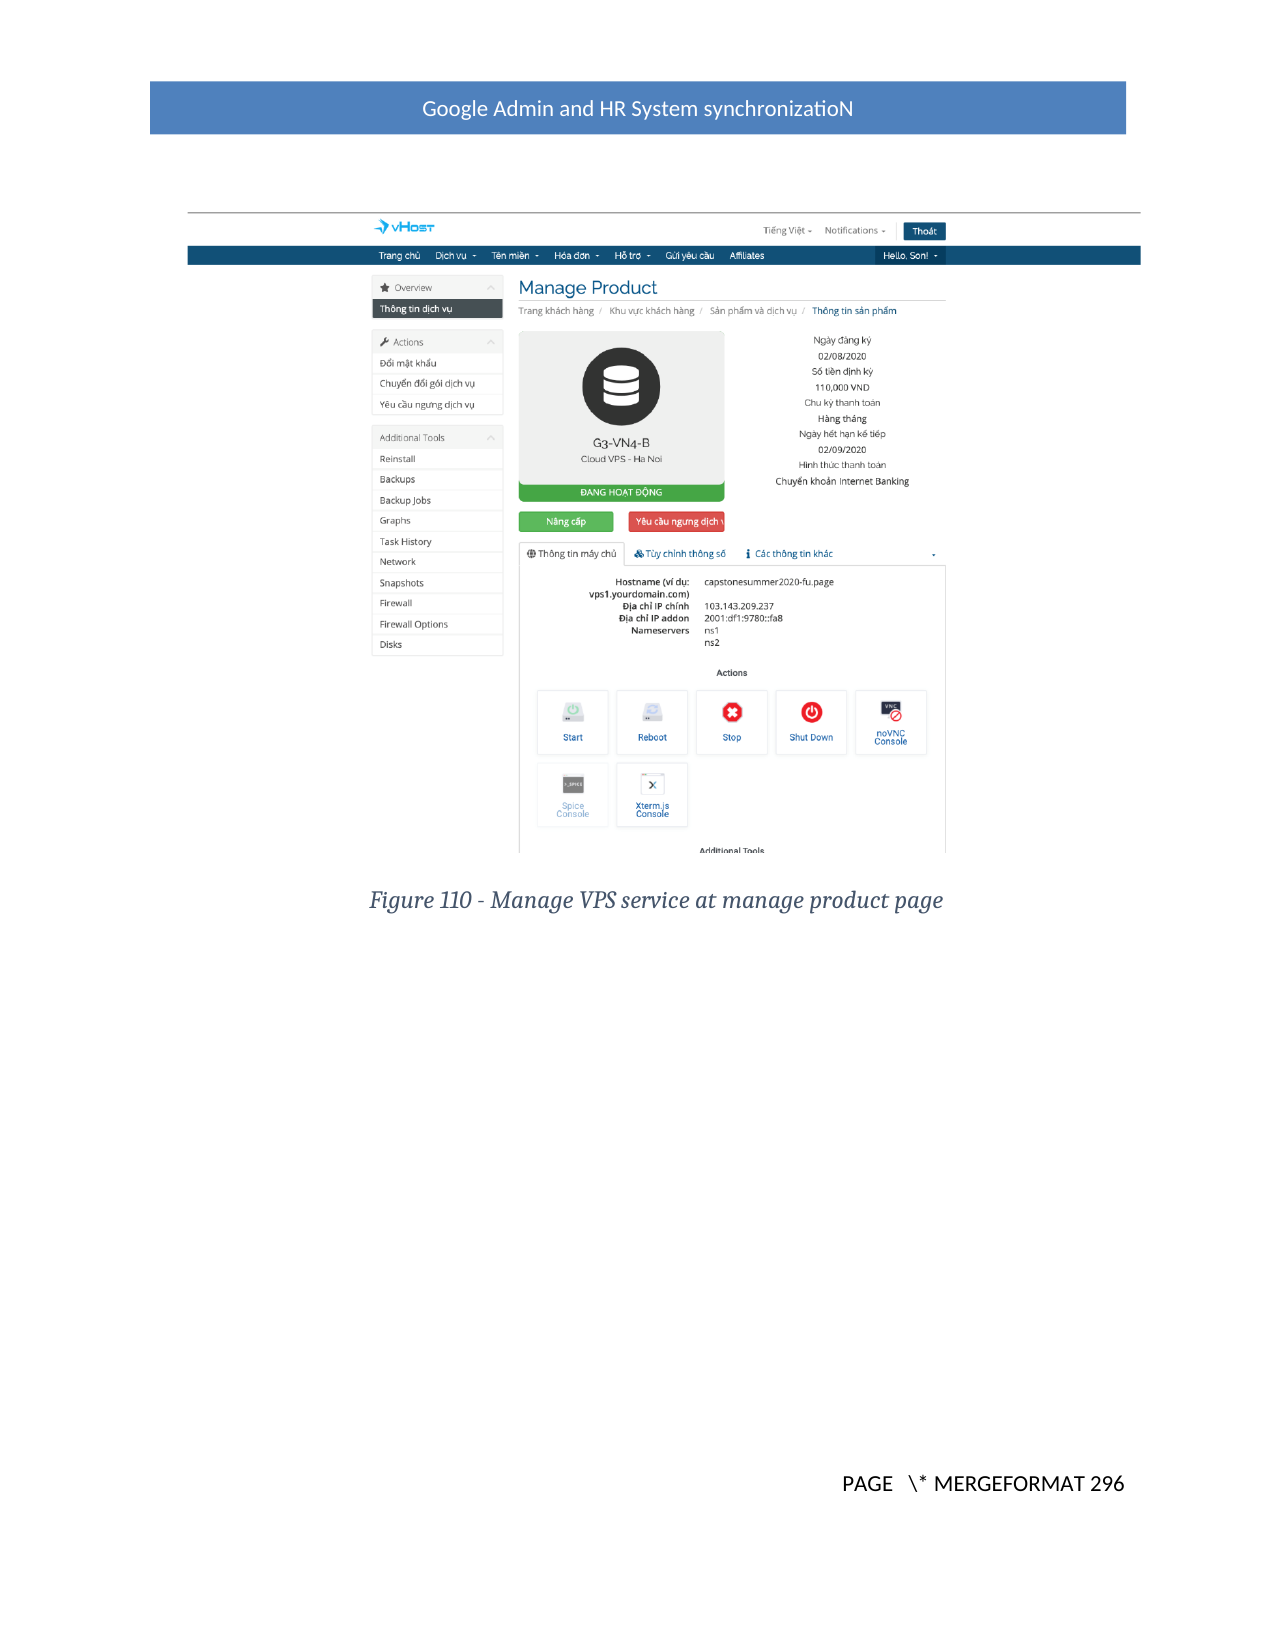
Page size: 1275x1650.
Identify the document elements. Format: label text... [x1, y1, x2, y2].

text Figure 110 - Manage VPS service at manage product page [187, 886, 1125, 914]
picture [187, 212, 1141, 853]
